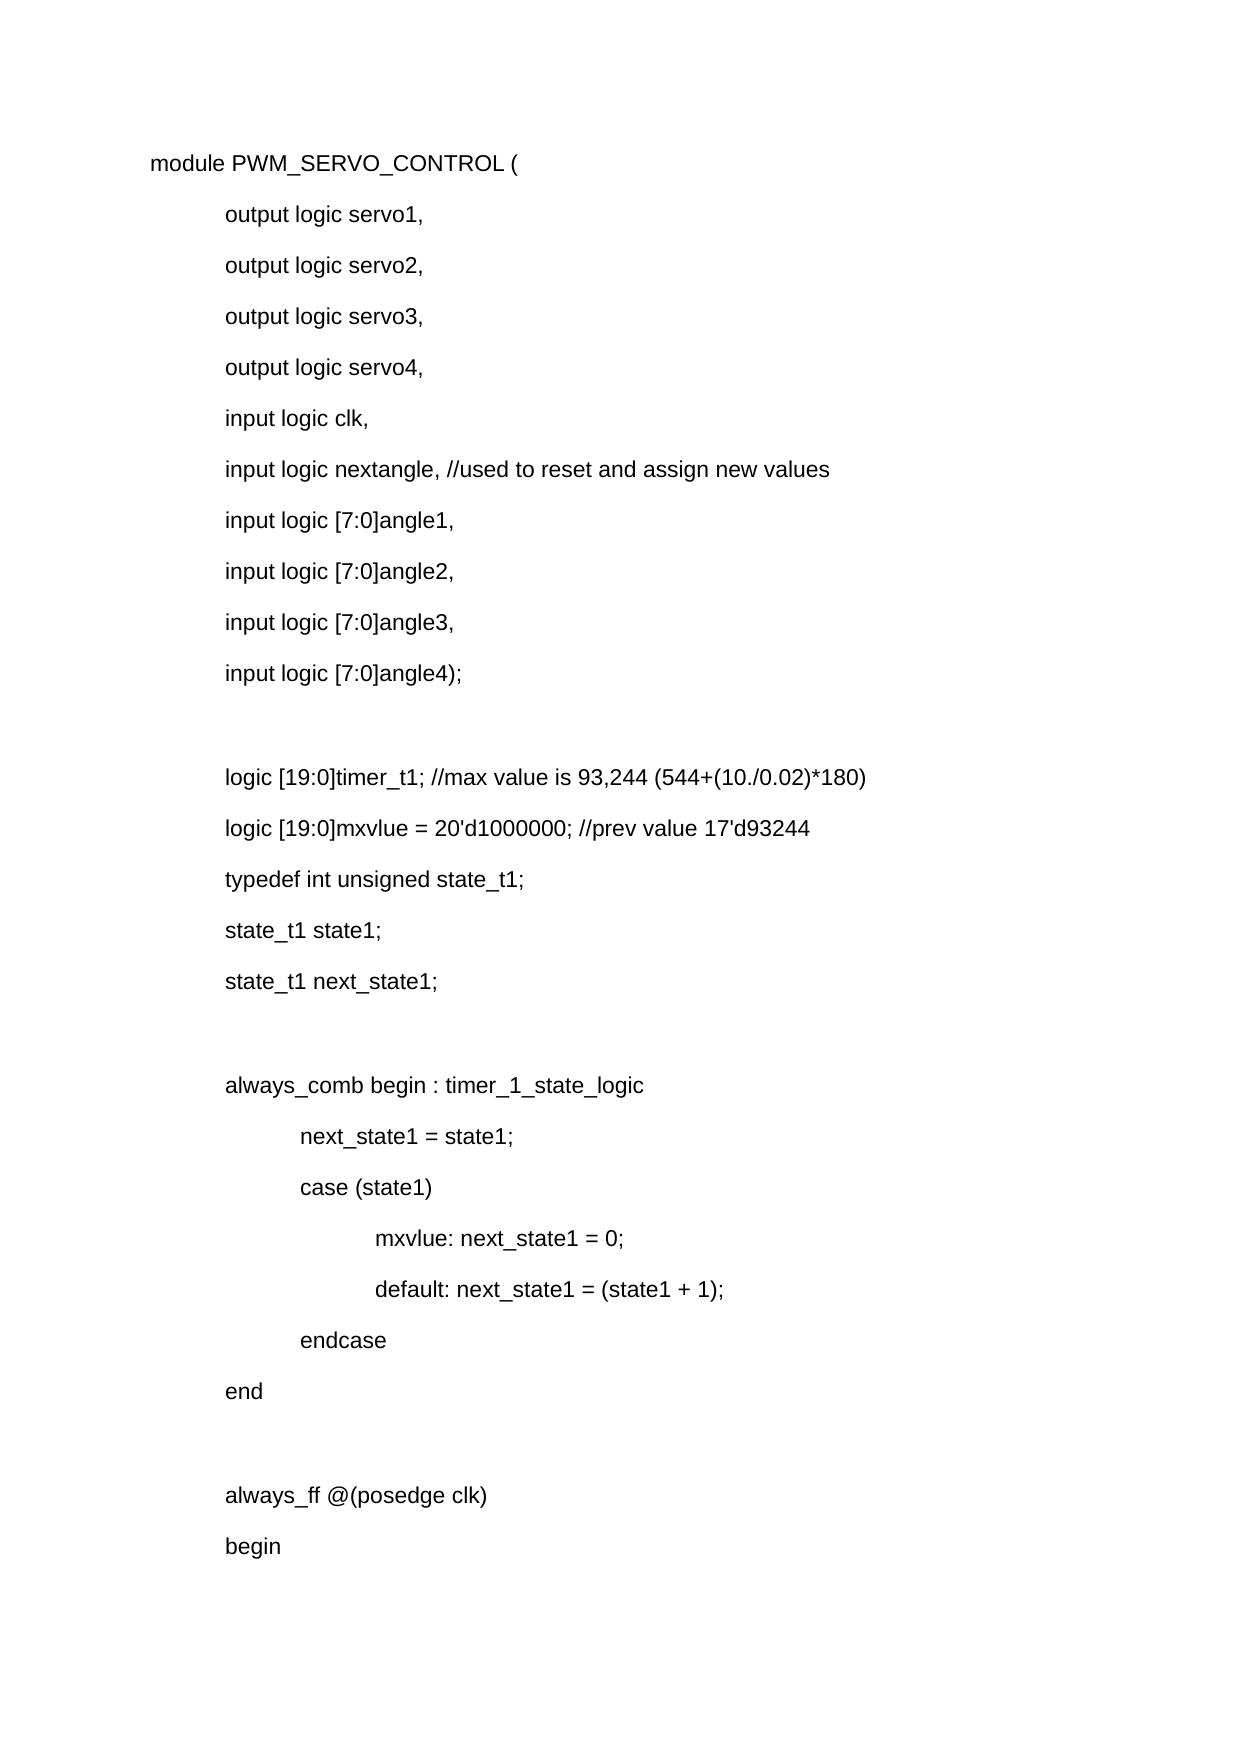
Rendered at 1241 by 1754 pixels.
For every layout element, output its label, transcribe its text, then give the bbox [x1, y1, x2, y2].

text logic [19:0]mxvlue = 20'd1000000; //prev value 17'd93244 [150, 815, 1090, 842]
text mxvlue: next_state1 = 0; [150, 1225, 1090, 1252]
text end [150, 1378, 1090, 1405]
text next_state1 = state1; [150, 1123, 1090, 1149]
text input logic [7:0]angle1, [150, 507, 1090, 534]
text case (state1) [150, 1174, 1090, 1201]
text always_comb begin : timer_1_state_logic [150, 1072, 1090, 1098]
text input logic [7:0]angle2, [150, 558, 1090, 585]
text input logic clk, [150, 405, 1090, 432]
text default: next_state1 = (state1 + 1); [150, 1276, 1090, 1303]
text endcase [150, 1327, 1090, 1354]
text input logic nextangle, //used to reset and assign new values [150, 456, 1090, 483]
text input logic [7:0]angle3, [150, 609, 1090, 636]
text state_t1 state1; [150, 917, 1090, 944]
text output logic servo4, [150, 354, 1090, 381]
text state_t1 next_state1; [150, 968, 1090, 995]
text output logic servo1, [150, 201, 1090, 227]
text begin [150, 1533, 1090, 1559]
text typedef int unsigned state_t1; [150, 866, 1090, 893]
text output logic servo2, [150, 252, 1090, 278]
text logic [19:0]timer_t1; //max value is 93,244 (544+(10./0.02)*180) [150, 764, 1090, 791]
text output logic servo3, [150, 303, 1090, 329]
text module PWM_SERVO_CONTROL ( [150, 150, 1090, 176]
text always_ff @(posedge clk) [150, 1482, 1090, 1508]
text input logic [7:0]angle4); [150, 660, 1090, 687]
